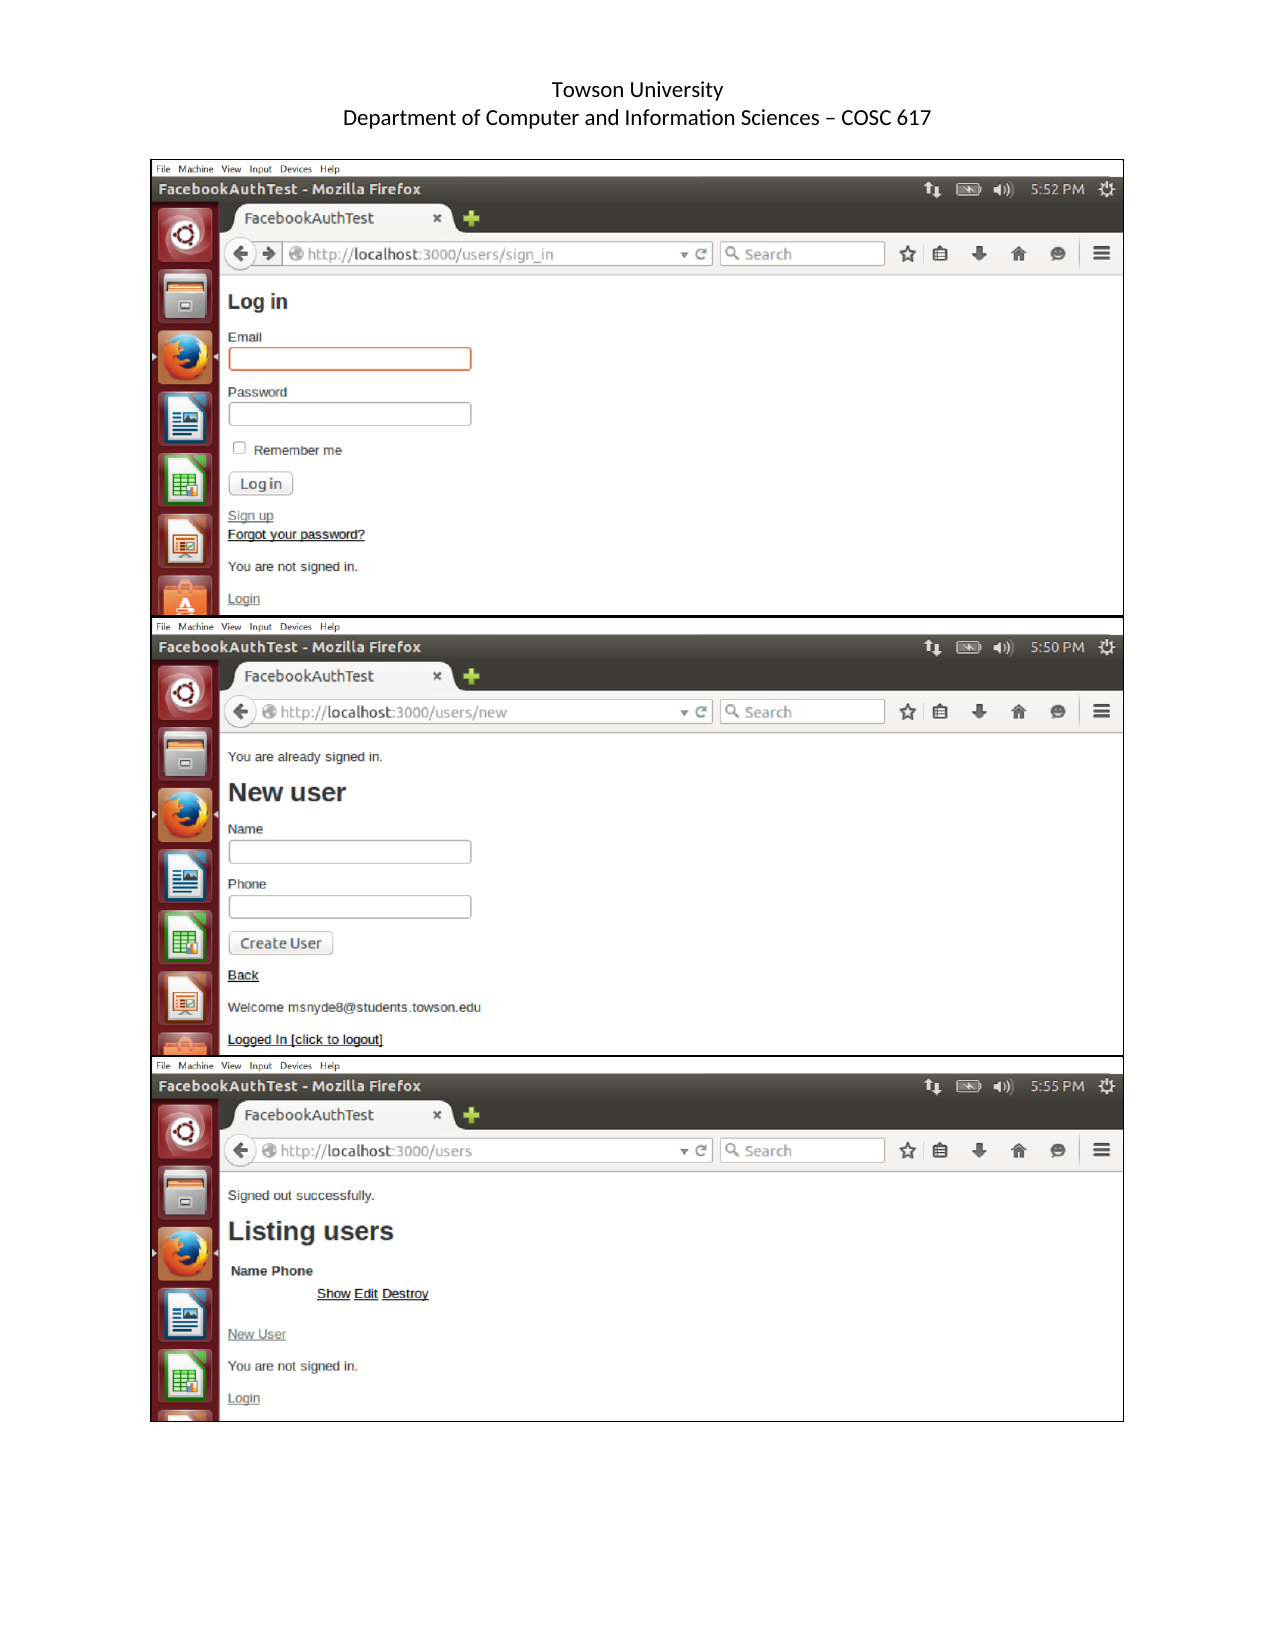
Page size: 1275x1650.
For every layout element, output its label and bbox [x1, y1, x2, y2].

picture [151, 1057, 1123, 1421]
picture [151, 160, 1123, 615]
picture [151, 618, 1123, 1055]
